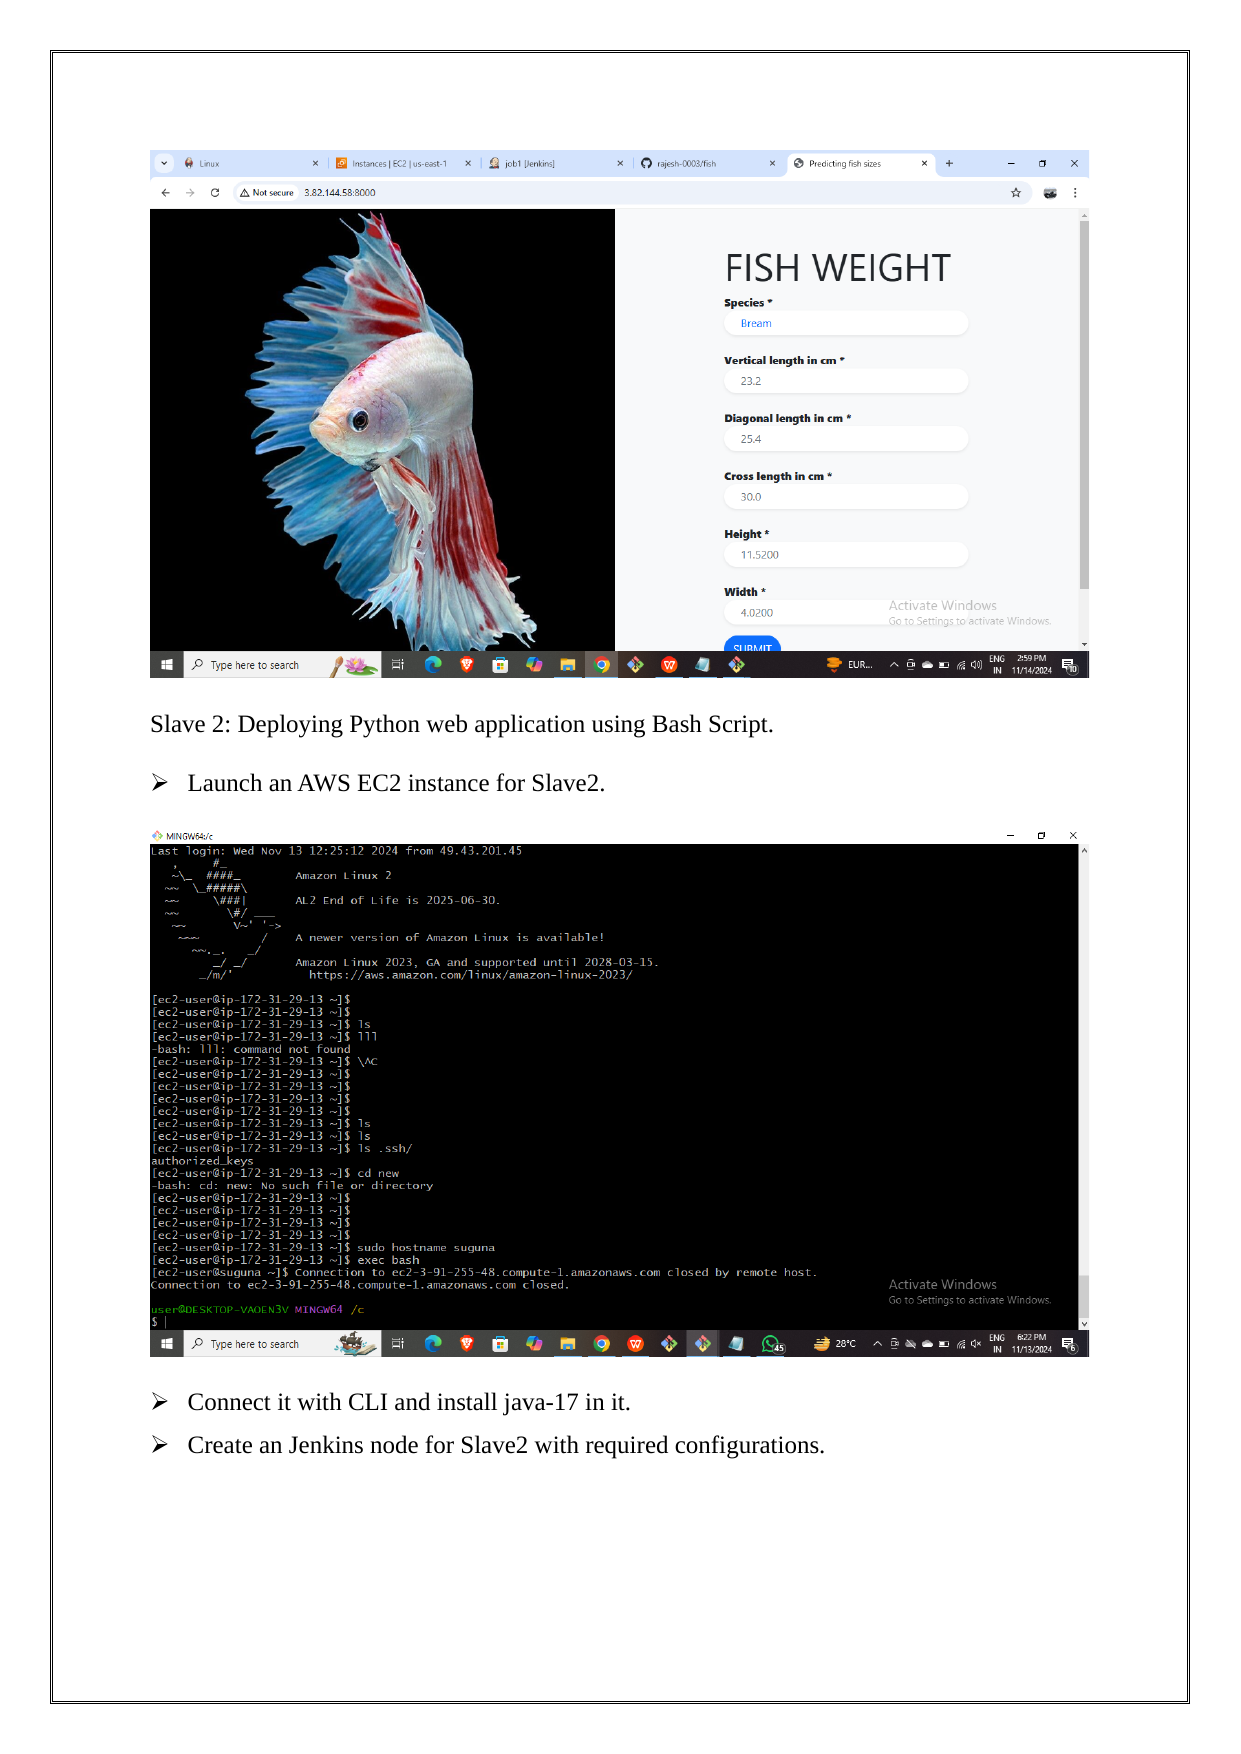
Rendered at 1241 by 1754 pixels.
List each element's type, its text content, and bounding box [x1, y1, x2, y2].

text Slave 2: Deploying Python web application using Bash Script. [150, 709, 1090, 737]
list Connect it with CLI and install java-17 in it. [150, 1387, 1090, 1416]
picture [150, 828, 1090, 1357]
list Launch an AWS EC2 instance for Slave2. [150, 768, 1090, 797]
list Create an Jenkins node for Slave2 with required configurations. [150, 1430, 1090, 1459]
picture [150, 150, 1090, 678]
